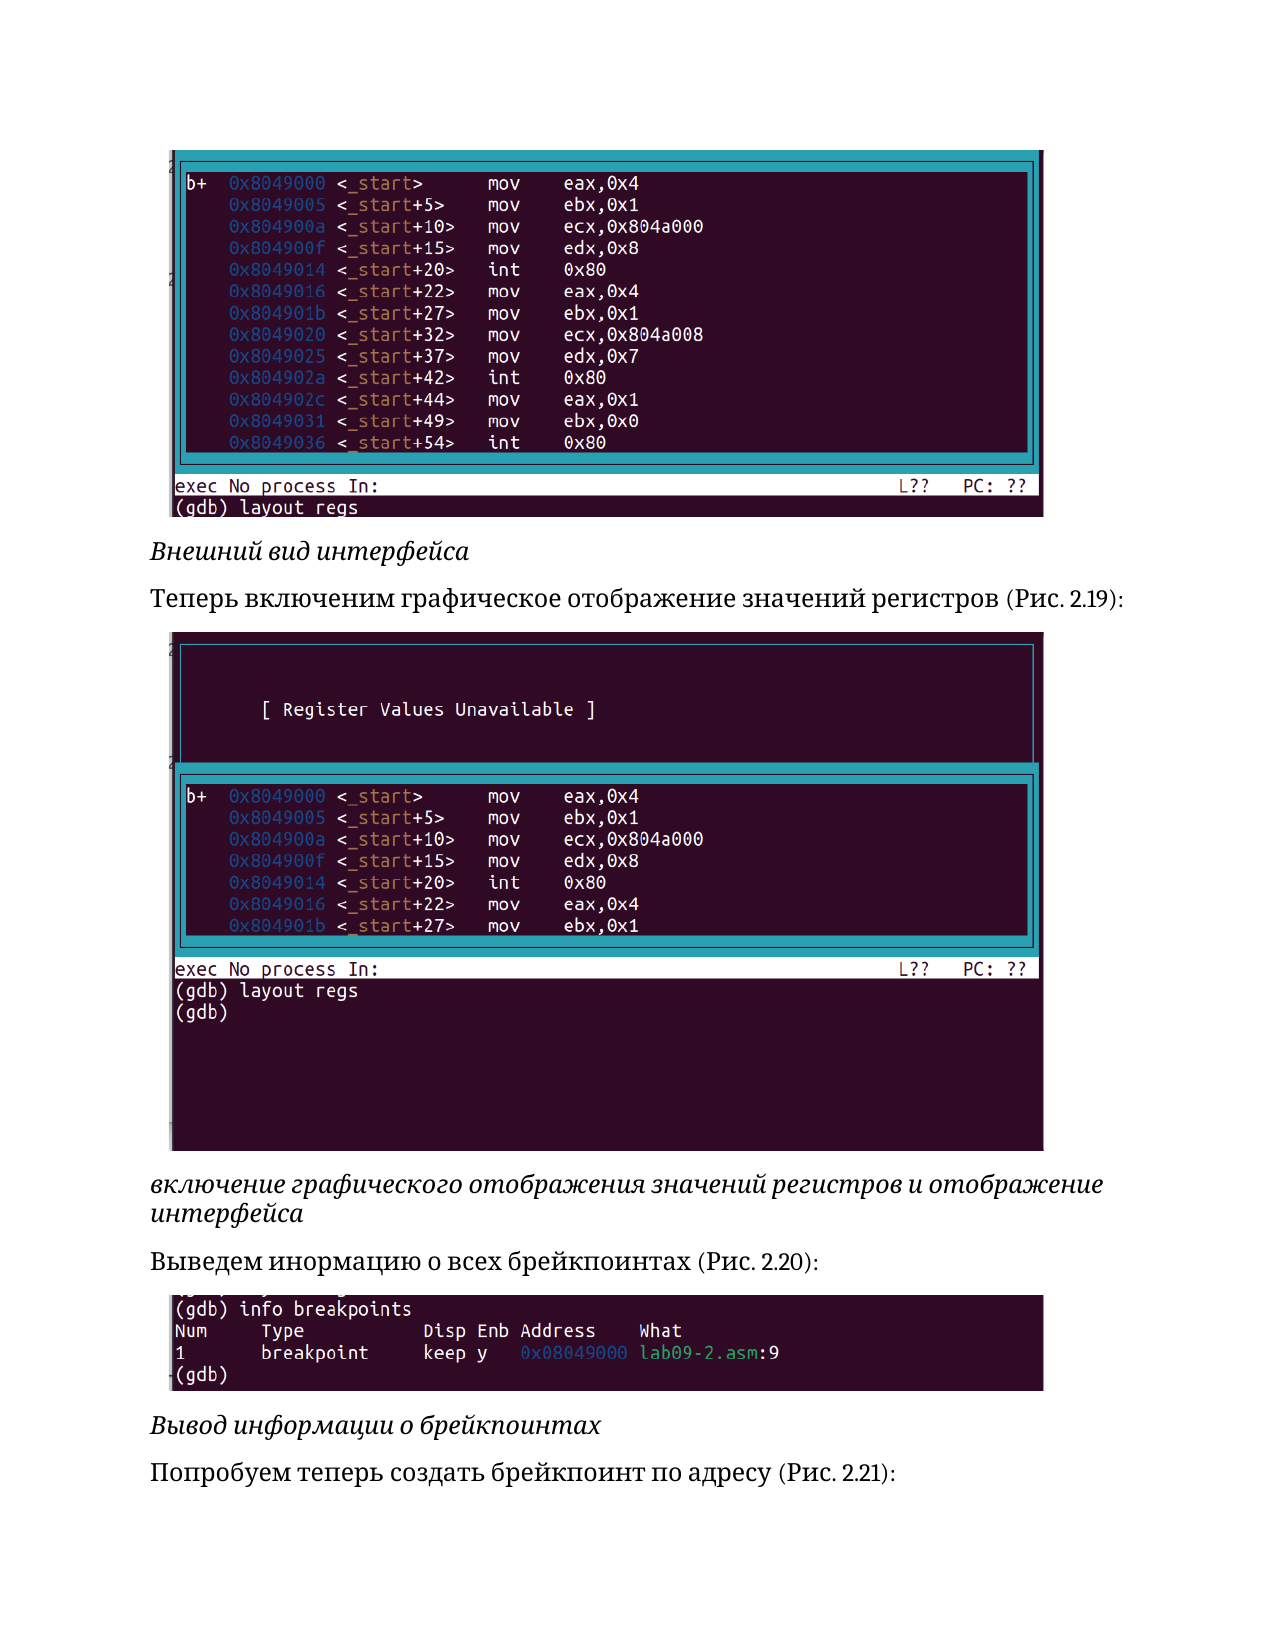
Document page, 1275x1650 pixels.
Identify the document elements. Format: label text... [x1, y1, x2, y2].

text Выведем инормацию о всех брейкпоинтах (Рис. 2.20): [150, 1247, 1125, 1276]
text Вывод информации о брейкпоинтах [150, 1412, 1125, 1440]
picture [168, 632, 1044, 1151]
text Теперь включеним графическое отображение значений регистров (Рис. 2.19): [150, 585, 1125, 614]
picture [168, 1295, 1044, 1391]
text Внешний вид интерфейса [150, 538, 1125, 567]
text включение графического отображения значений регистров и отображение интерфейса [150, 1171, 1125, 1229]
picture [168, 150, 1044, 517]
text Попробуем теперь создать брейкпоинт по адресу (Рис. 2.21): [150, 1459, 1125, 1488]
